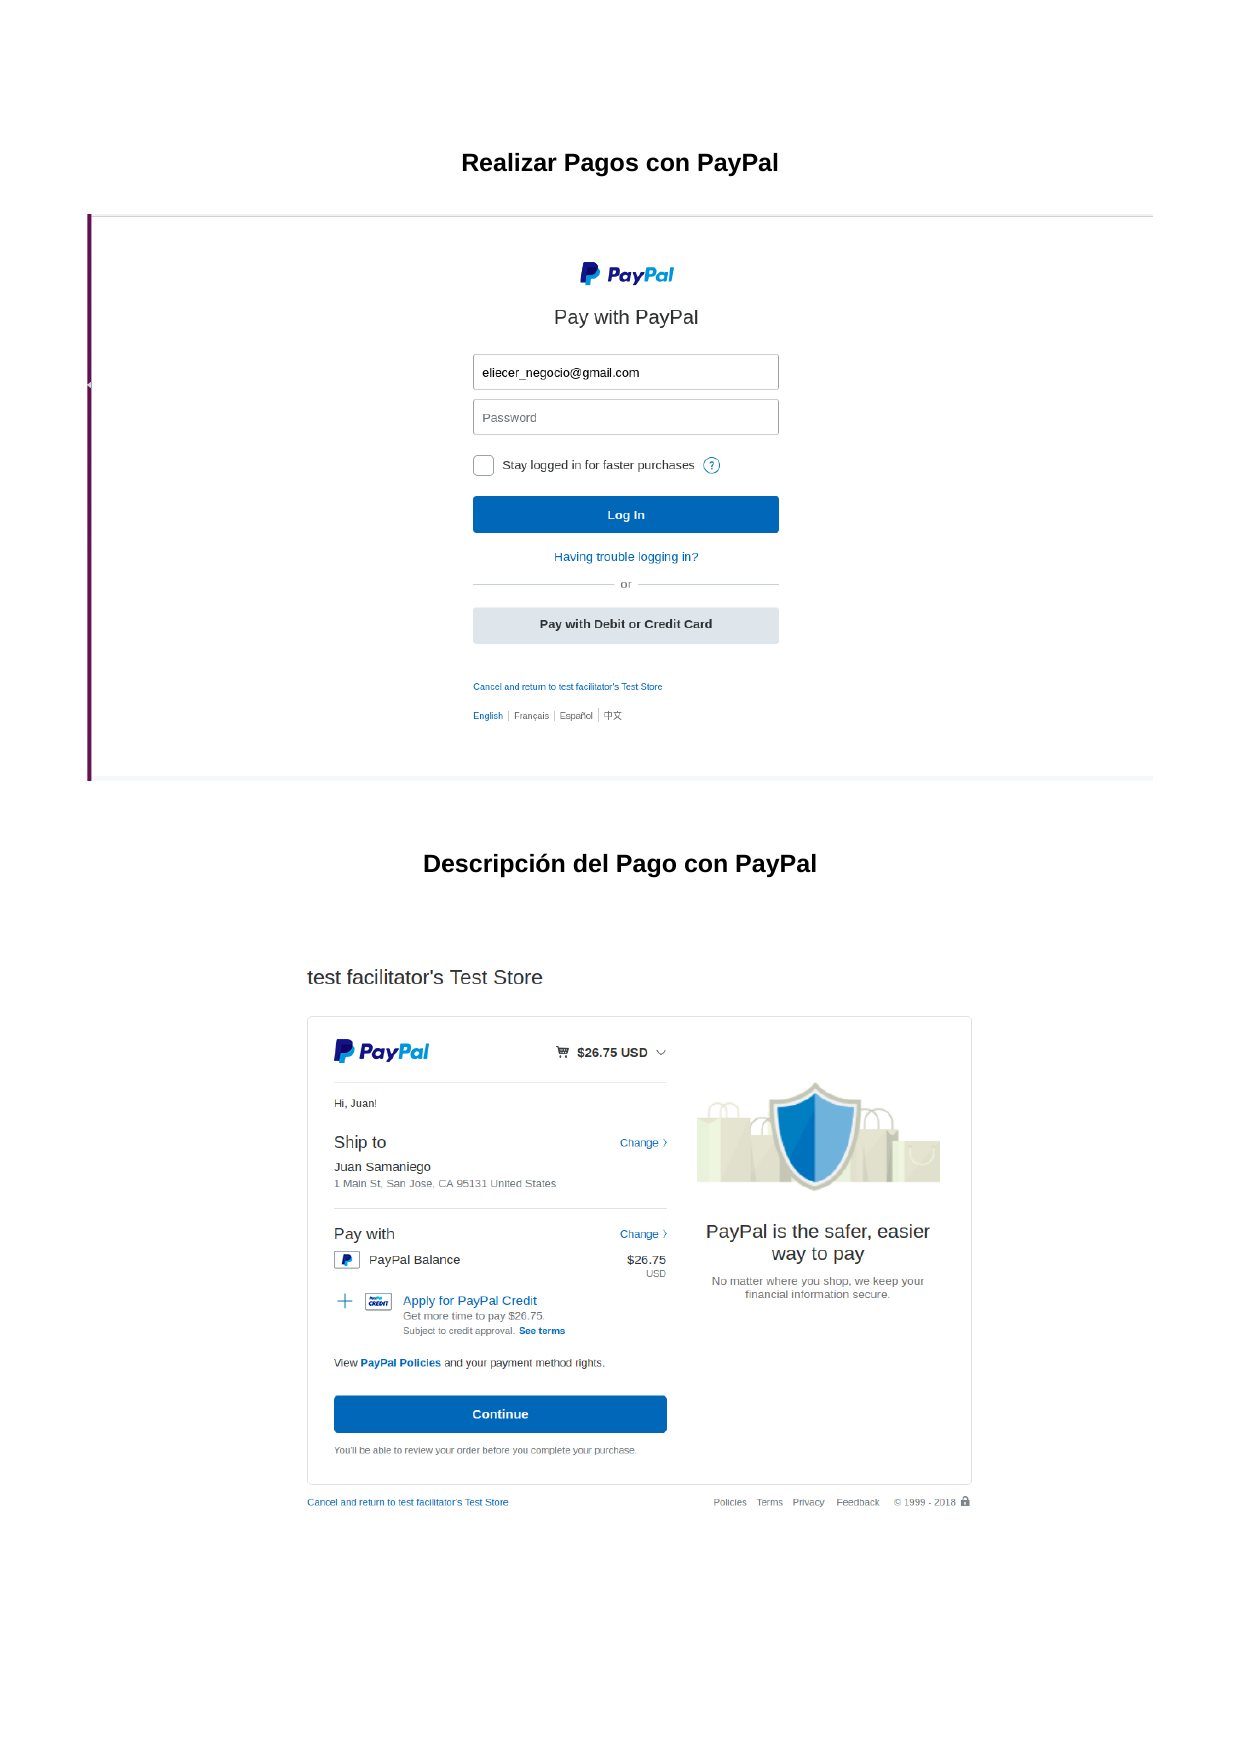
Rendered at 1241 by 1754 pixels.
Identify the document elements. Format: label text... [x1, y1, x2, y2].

text Realizar Pagos con PayPal [177, 148, 1063, 176]
picture [87, 214, 1153, 781]
picture [93, 951, 1180, 1517]
text Descripción del Pago con PayPal [177, 849, 1063, 878]
